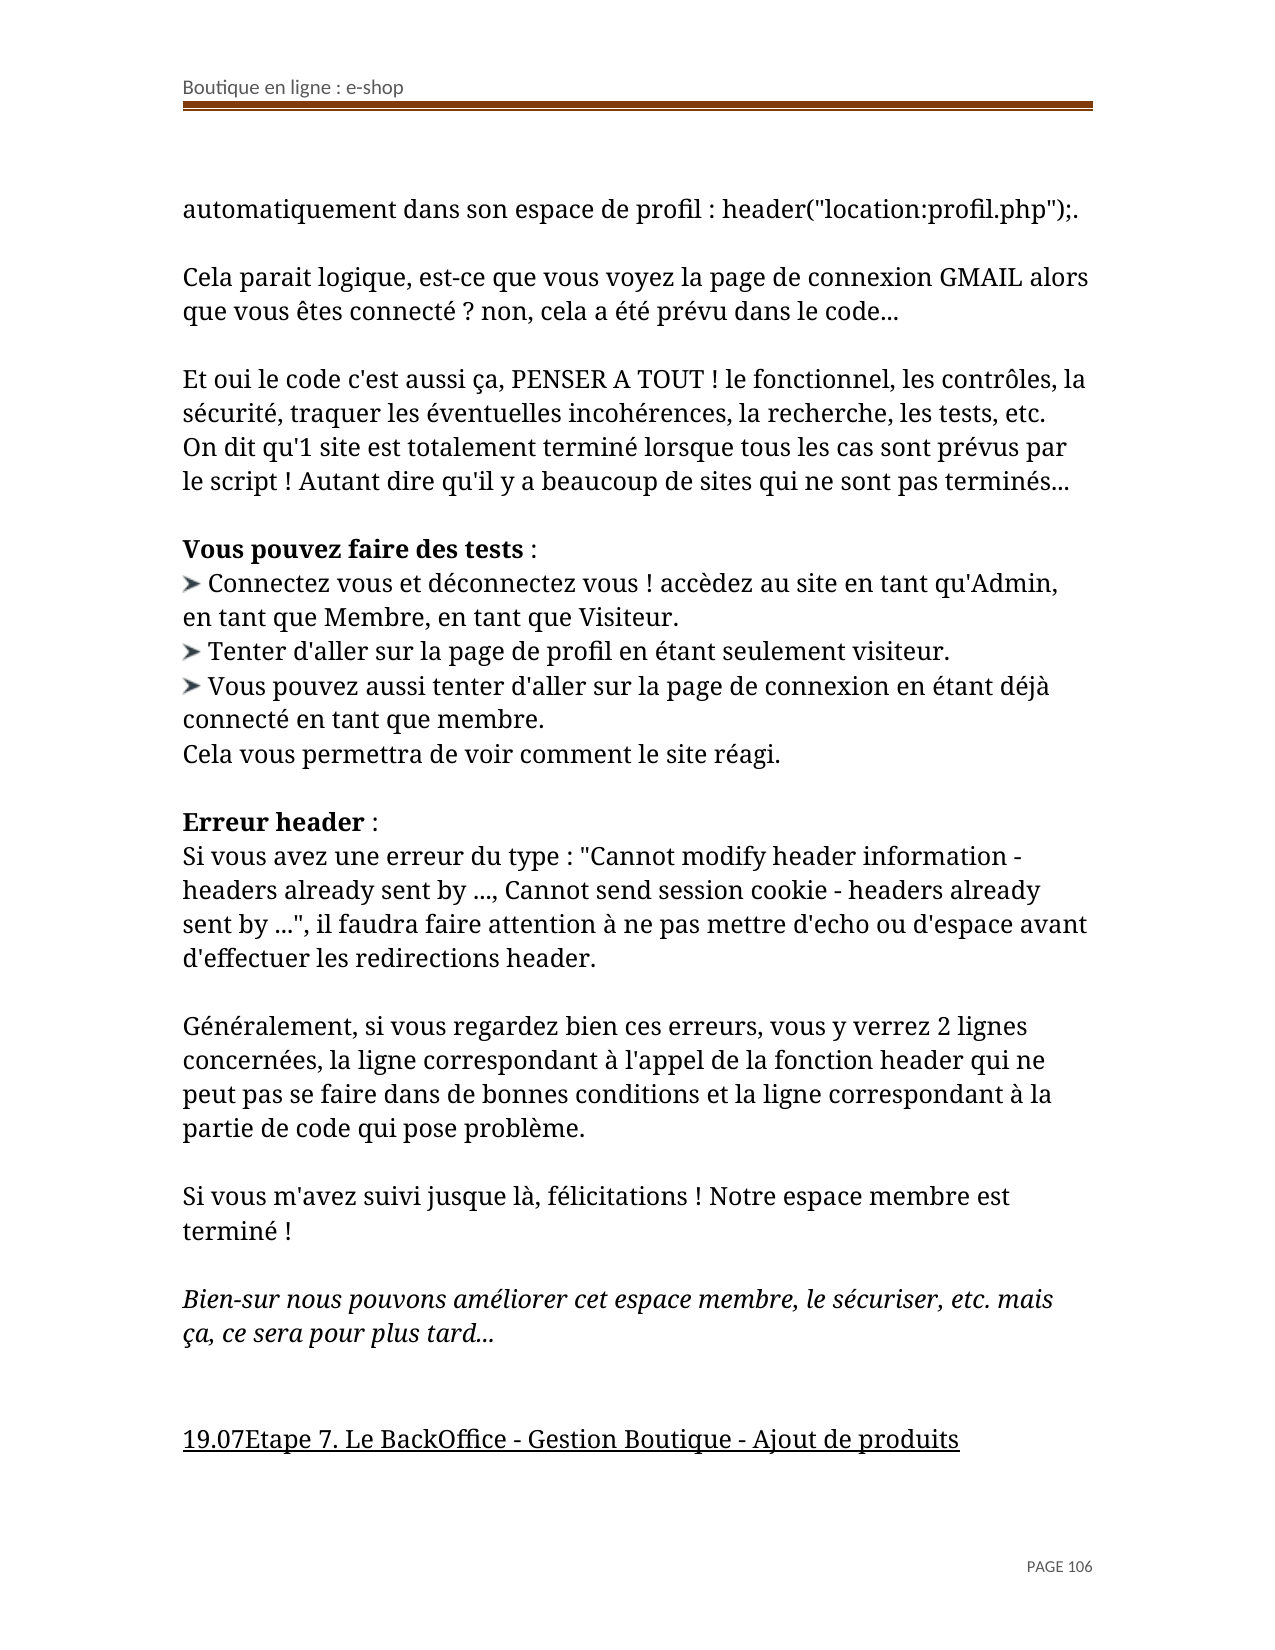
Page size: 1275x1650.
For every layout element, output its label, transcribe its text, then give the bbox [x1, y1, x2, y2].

picture [182, 643, 201, 661]
picture [182, 575, 201, 593]
picture [182, 677, 201, 695]
text 19.07Etape 7. Le BackOffice - Gestion Boutique - Ajout de produits [182, 1421, 1093, 1455]
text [182, 191, 1093, 1409]
